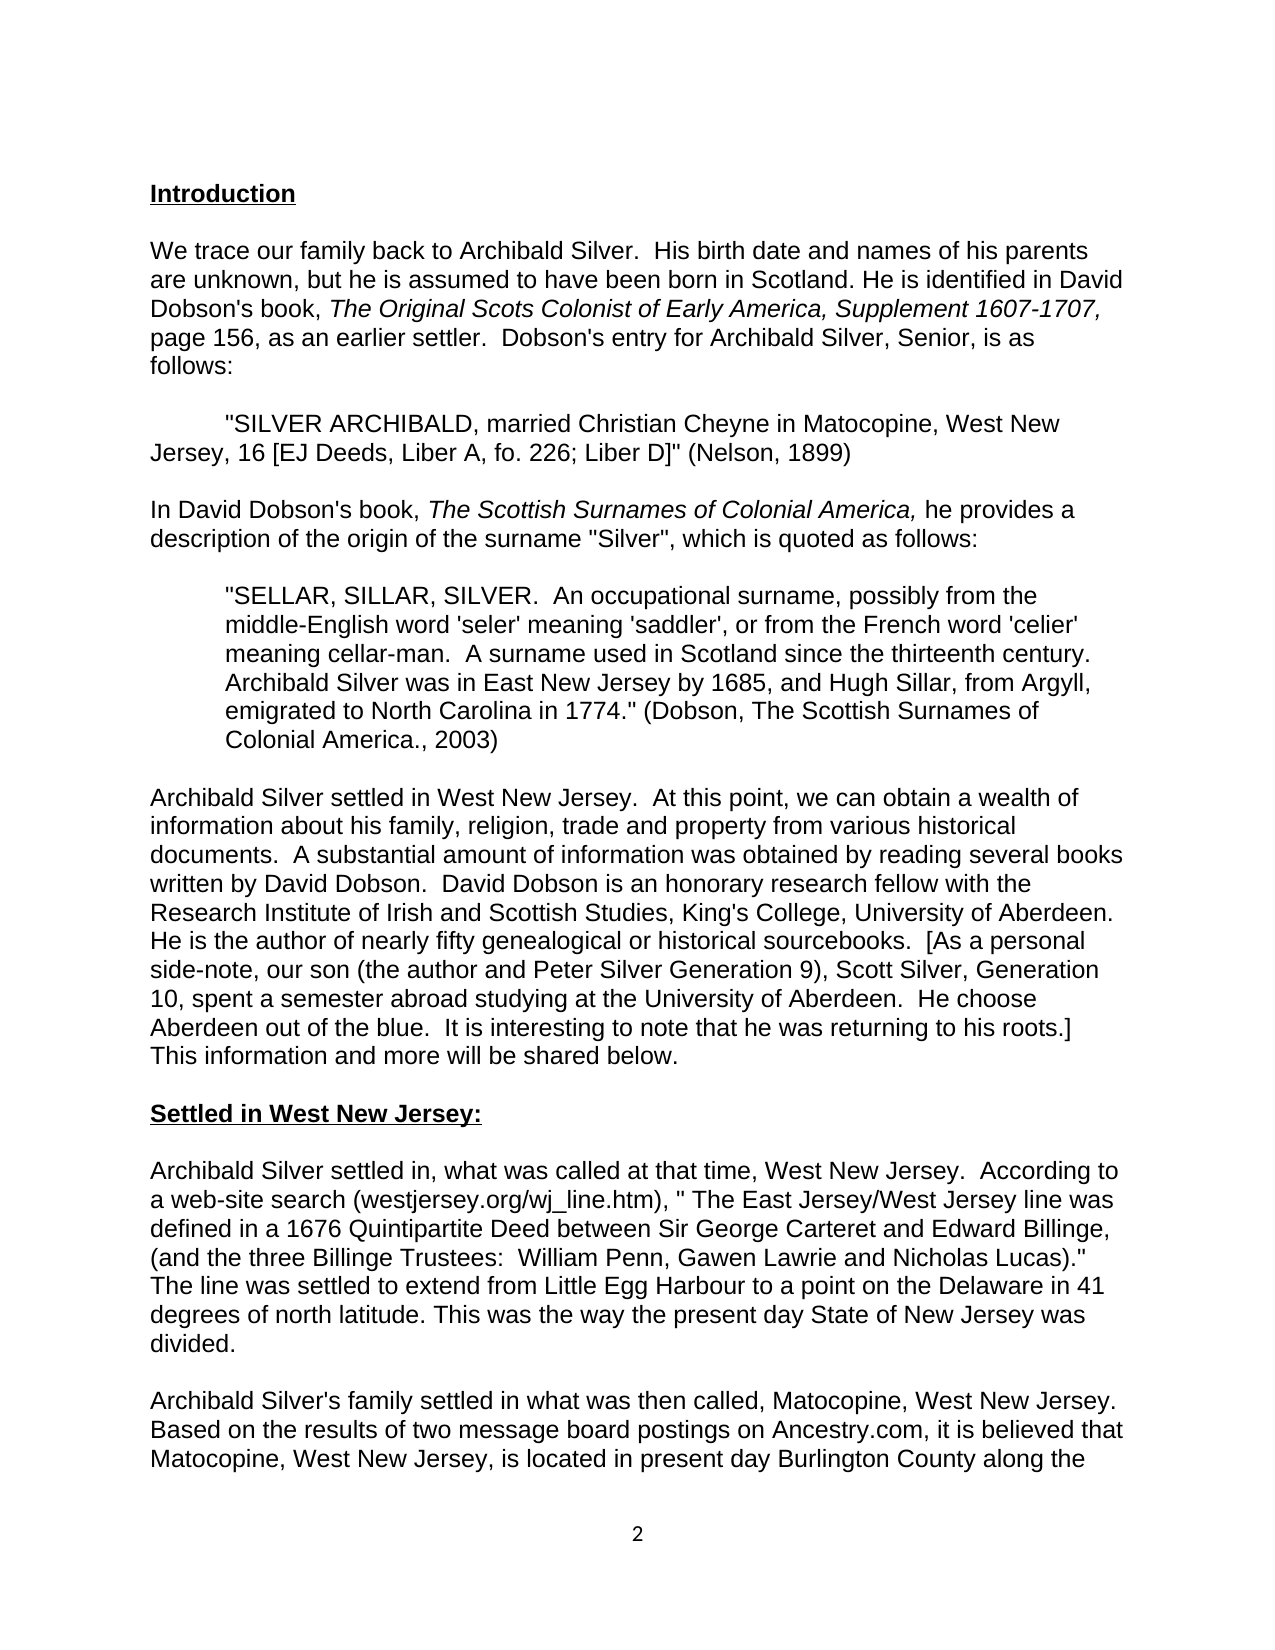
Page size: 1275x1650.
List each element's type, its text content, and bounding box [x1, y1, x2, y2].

text "SELLAR, SILLAR, SILVER. An occupational surname, possibly from the middle-English word 'seler' meaning 'saddler', or from the French word 'celier' meaning cellar-man. A surname used in Scotland since the thirteenth century. Archibald Silver was in East New Jersey by 1685, and Hugh Sillar, from Argyll, emigrated to North Carolina in 1774." (Dobson, The Scottish Surnames of Colonial America., 2003) [225, 581, 1125, 754]
text Introduction [150, 179, 1125, 207]
text Archibald Silver settled in, what was called at that time, West New Jersey. According to a web-site search (westjersey.org/wj_line.htm), " The East Jersey/West Jersey line was defined in a 1676 Quintipartite Deed between Sir George Carteret and Edward Billinge, (and the three Billinge Trustees: William Penn, Gawen Lawrie and Nicholas Lucas)." The line was settled to extend from Little Egg Harbour to a point on the Delaware in 41 degrees of north latitude. This was the way the present day State of New Jersey was divided. [150, 1156, 1125, 1357]
text Settled in West New Jersey: [150, 1099, 1125, 1127]
text Archibald Silver settled in West New Jersey. At this point, we can obtain a wealth of information about his family, religion, trade and property from various historical documents. A substantial amount of information was obtained by reading several books written by David Dobson. David Dobson is an honorary research fellow with the Research Institute of Irish and Scottish Studies, King's College, University of Aberdeen. He is the author of nearly fifty genealogical or historical sourcebooks. [As a personal side-note, our son (the author and Peter Silver Generation 9), Scott Silver, Generation 10, spent a semester abroad studying at the University of Aberdeen. He choose Aberdeen out of the blue. It is interesting to note that he was returning to his roots.] This information and more will be shared below. [150, 782, 1125, 1070]
text "SILVER ARCHIBALD, married Christian Cheyne in Matocopine, West New Jersey, 16 [EJ Deeds, Liber A, fo. 226; Liber D]" (Nelson, 1899) [150, 409, 1125, 466]
text In David Dobson's book, The Scottish Surnames of Colonial America, he provides a description of the origin of the surname "Silver", which is quoted as follows: [150, 495, 1125, 552]
text We trace our family back to Archibald Silver. His birth date and names of his parents are unknown, but he is assumed to have been born in Scotland. He is identified in David Dobson's book, The Original Scots Colonist of Early America, Supplement 1607-1707, page 156, as an earlier settler. Dobson's entry for Archibald Silver, Senior, is as follows: [150, 236, 1125, 380]
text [150, 1386, 1125, 1472]
